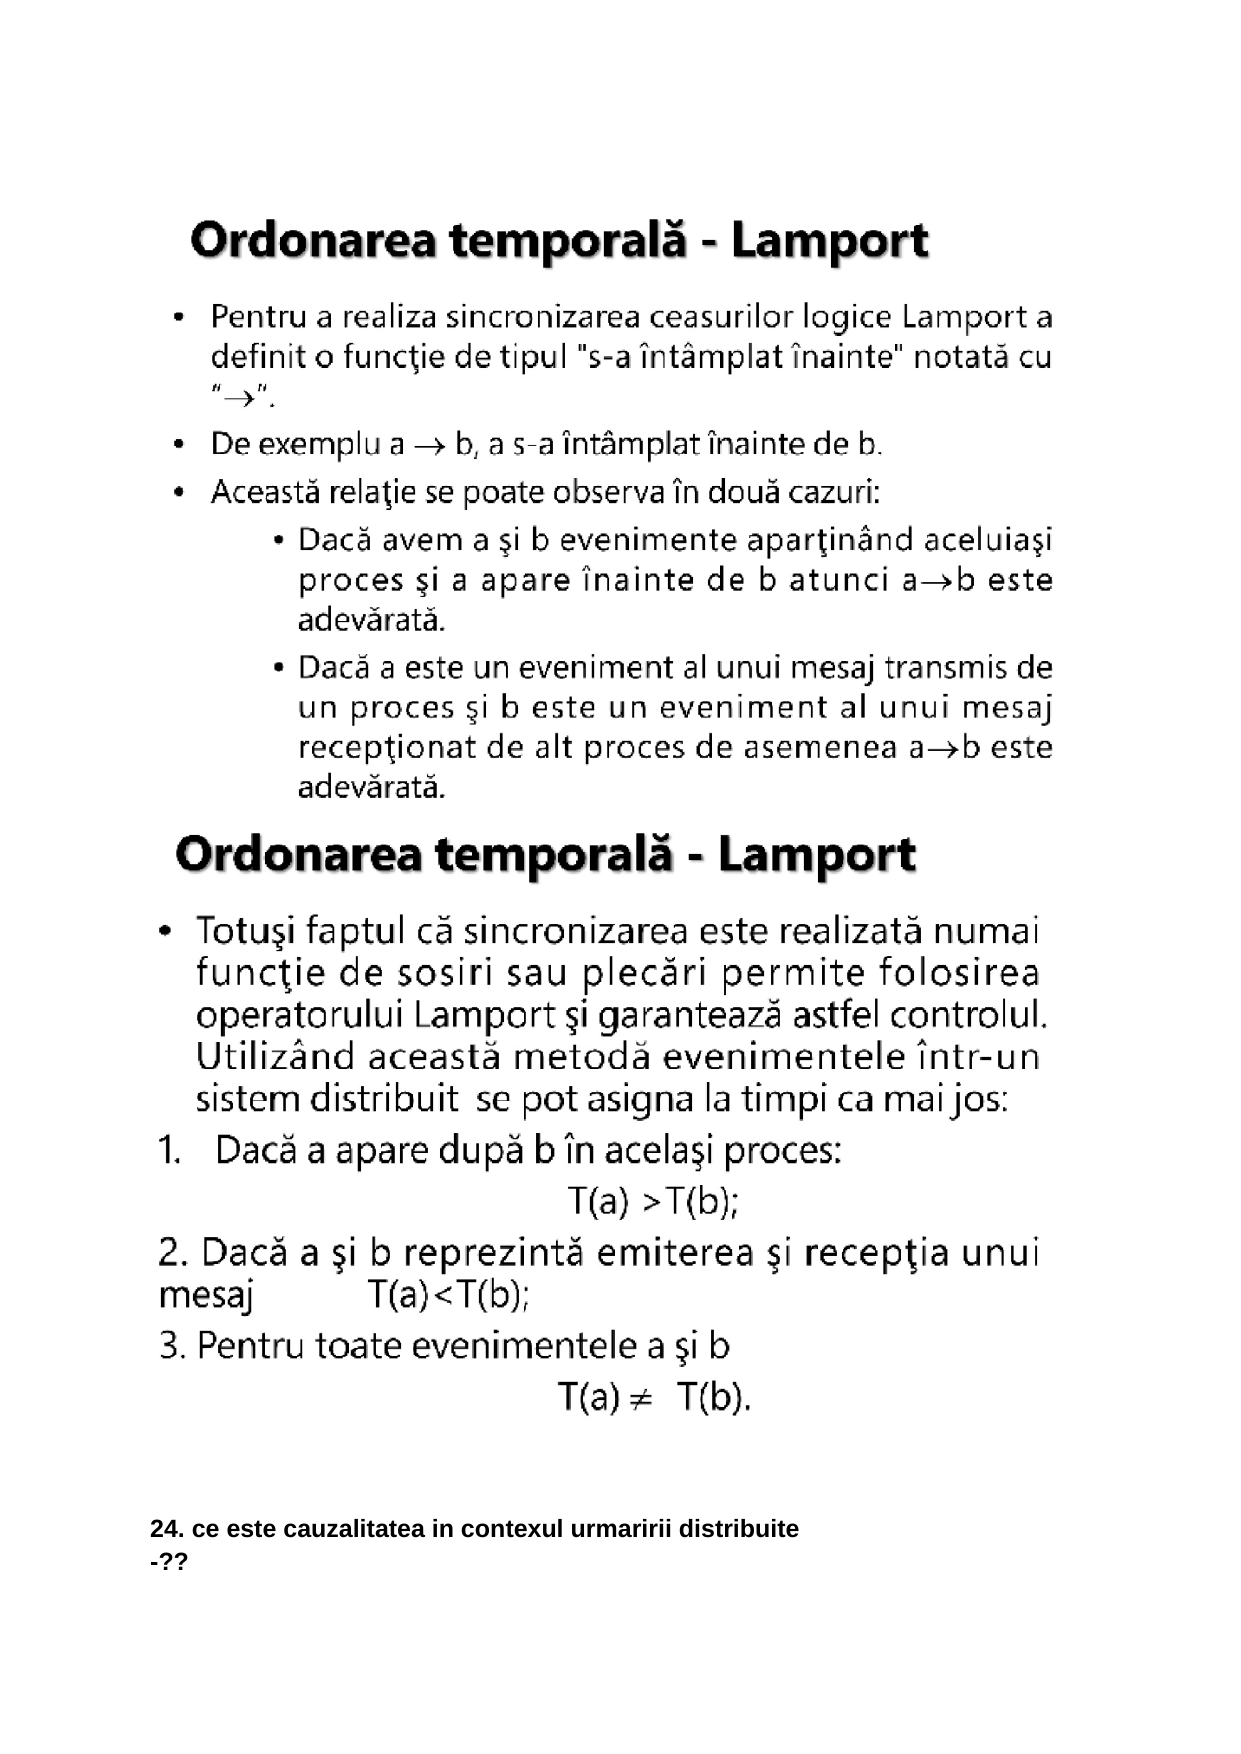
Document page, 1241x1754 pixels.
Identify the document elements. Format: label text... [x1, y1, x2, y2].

text -?? [150, 1547, 1090, 1576]
picture [150, 821, 1091, 1445]
picture [150, 213, 1091, 818]
text 24. ce este cauzalitatea in contexul urmaririi distribuite [150, 1514, 1090, 1543]
